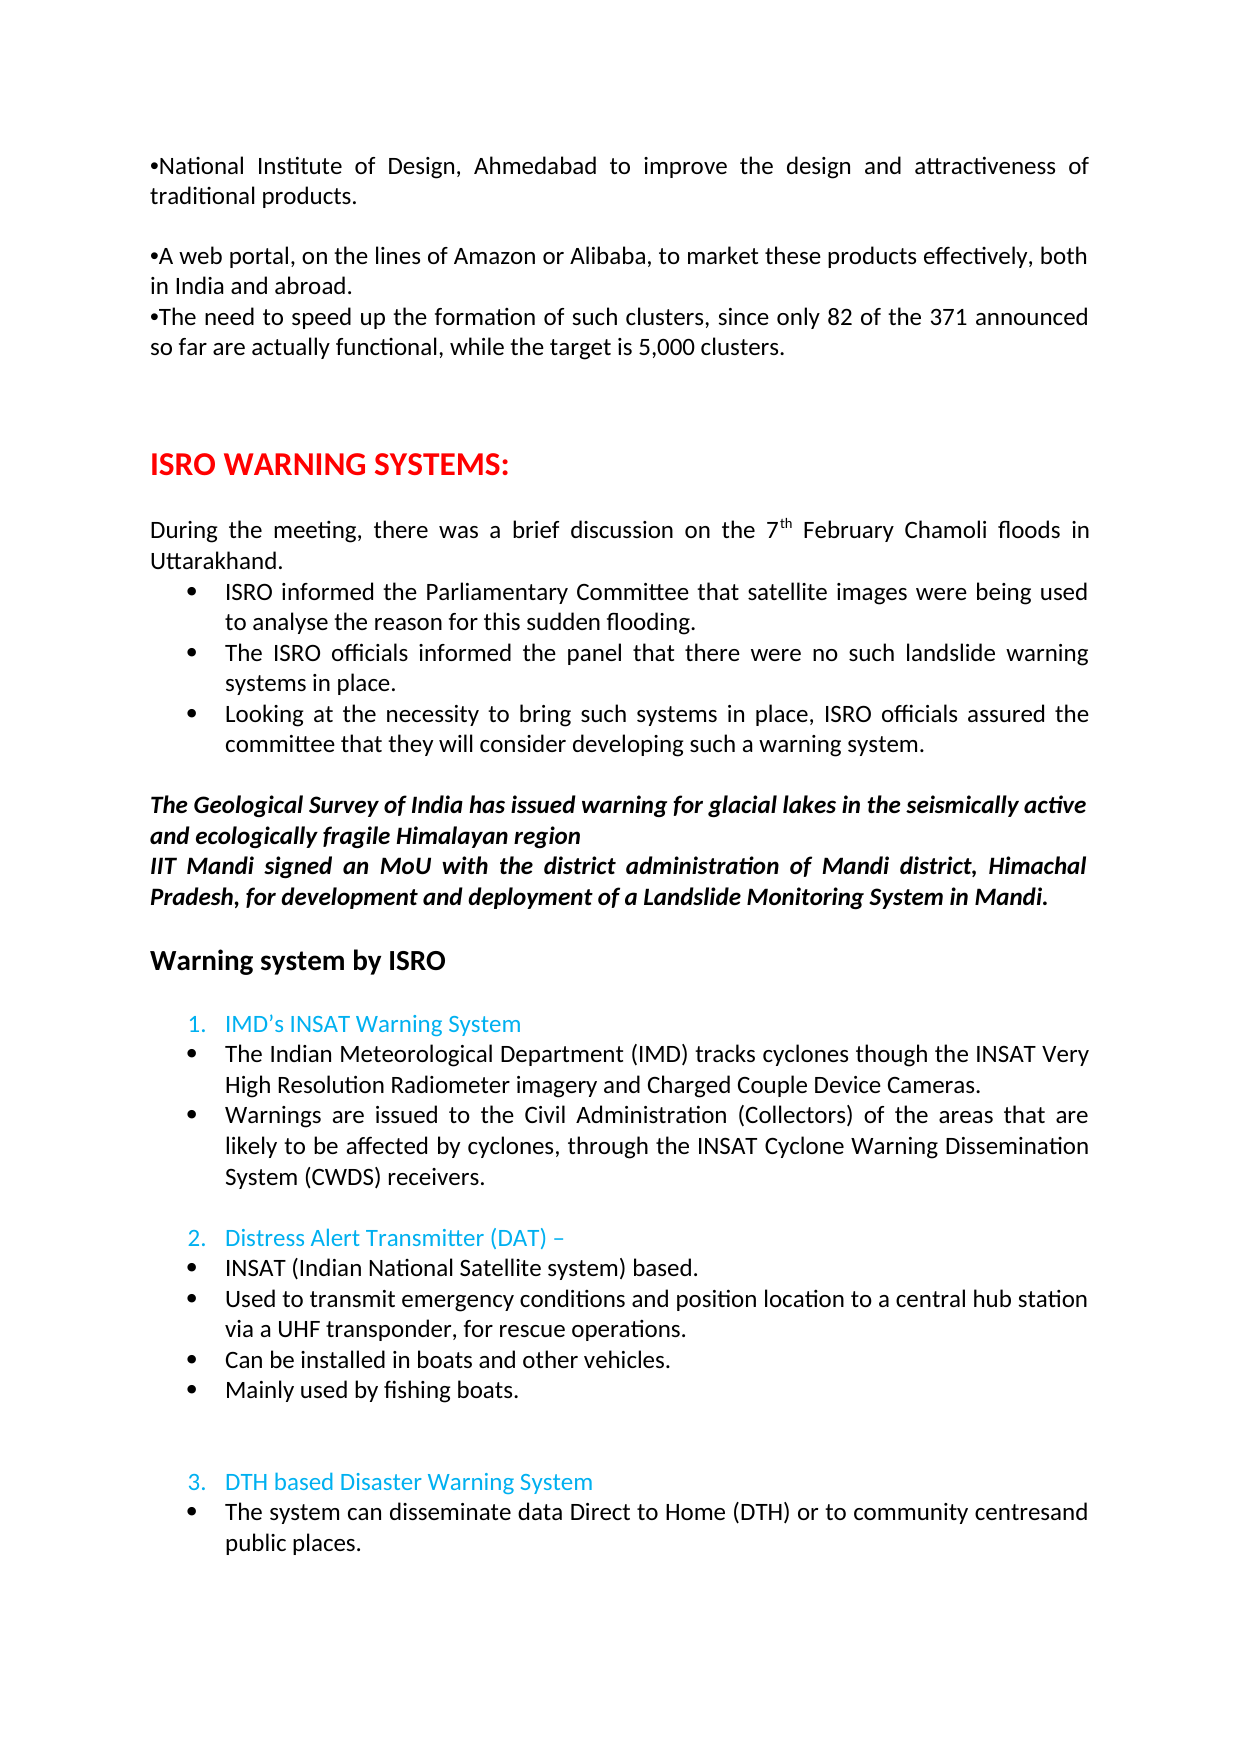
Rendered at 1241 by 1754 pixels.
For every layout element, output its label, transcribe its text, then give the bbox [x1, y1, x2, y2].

list Looking at the necessity to bring such systems in place, ISRO officials assured the committee that they will consider developing such a warning system. [187, 698, 1090, 759]
list Warnings are issued to the Civil Administration (Collectors) of the areas that are likely to be affected by cyclones, through the INSAT Cyclone Warning Dissemination System (CWDS) receivers. [187, 1099, 1090, 1191]
list INSAT (Indian National Satellite system) based. [187, 1252, 1090, 1283]
list The Indian Meteorological Department (IMD) tracks cyclones though the INSAT Very High Resolution Radiometer imagery and Charged Couple Device Cameras. [187, 1038, 1090, 1099]
list Distress Alert Transmitter (DAT) – [187, 1222, 1090, 1252]
text •A web portal, on the lines of Amazon or Alibaba, to market these products effectively, both in India and abroad. [150, 240, 1090, 301]
list Used to transmit emergency conditions and position location to a central hub station via a UHF transponder, for rescue operations. [187, 1283, 1090, 1344]
text ISRO WARNING SYSTEMS: [150, 443, 1090, 484]
text IIT Mandi signed an MoU with the district administration of Mandi district, Himachal Pradesh, for development and deployment of a Landslide Monitoring System in Mandi. [150, 850, 1090, 911]
list ISRO informed the Parliamentary Committee that satellite images were being used to analyse the reason for this sudden flooding. [187, 576, 1090, 637]
text •National Institute of Design, Ahmedabad to improve the design and attractiveness of traditional products. [150, 150, 1090, 211]
list DTH based Disaster Warning System [187, 1466, 1090, 1496]
list Can be installed in boats and other vehicles. [187, 1344, 1090, 1374]
list The system can disseminate data Direct to Home (DTH) or to community centresand public places. [187, 1496, 1090, 1557]
text During the meeting, there was a brief discussion on the 7th February Chamoli floods in Uttarakhand. [150, 514, 1090, 576]
text •The need to speed up the formation of such clusters, since only 82 of the 371 announced so far are actually functional, while the target is 5,000 clusters. [150, 301, 1090, 362]
list Mainly used by fishing boats. [187, 1374, 1090, 1405]
text Warning system by ISRO [150, 942, 1090, 977]
text The Geological Survey of India has issued warning for glacial lakes in the seismically active and ecologically fragile Himalayan region [150, 789, 1090, 850]
list IMD’s INSAT Warning System [187, 1008, 1090, 1038]
list The ISRO officials informed the panel that there were no such landslide warning systems in place. [187, 637, 1090, 698]
